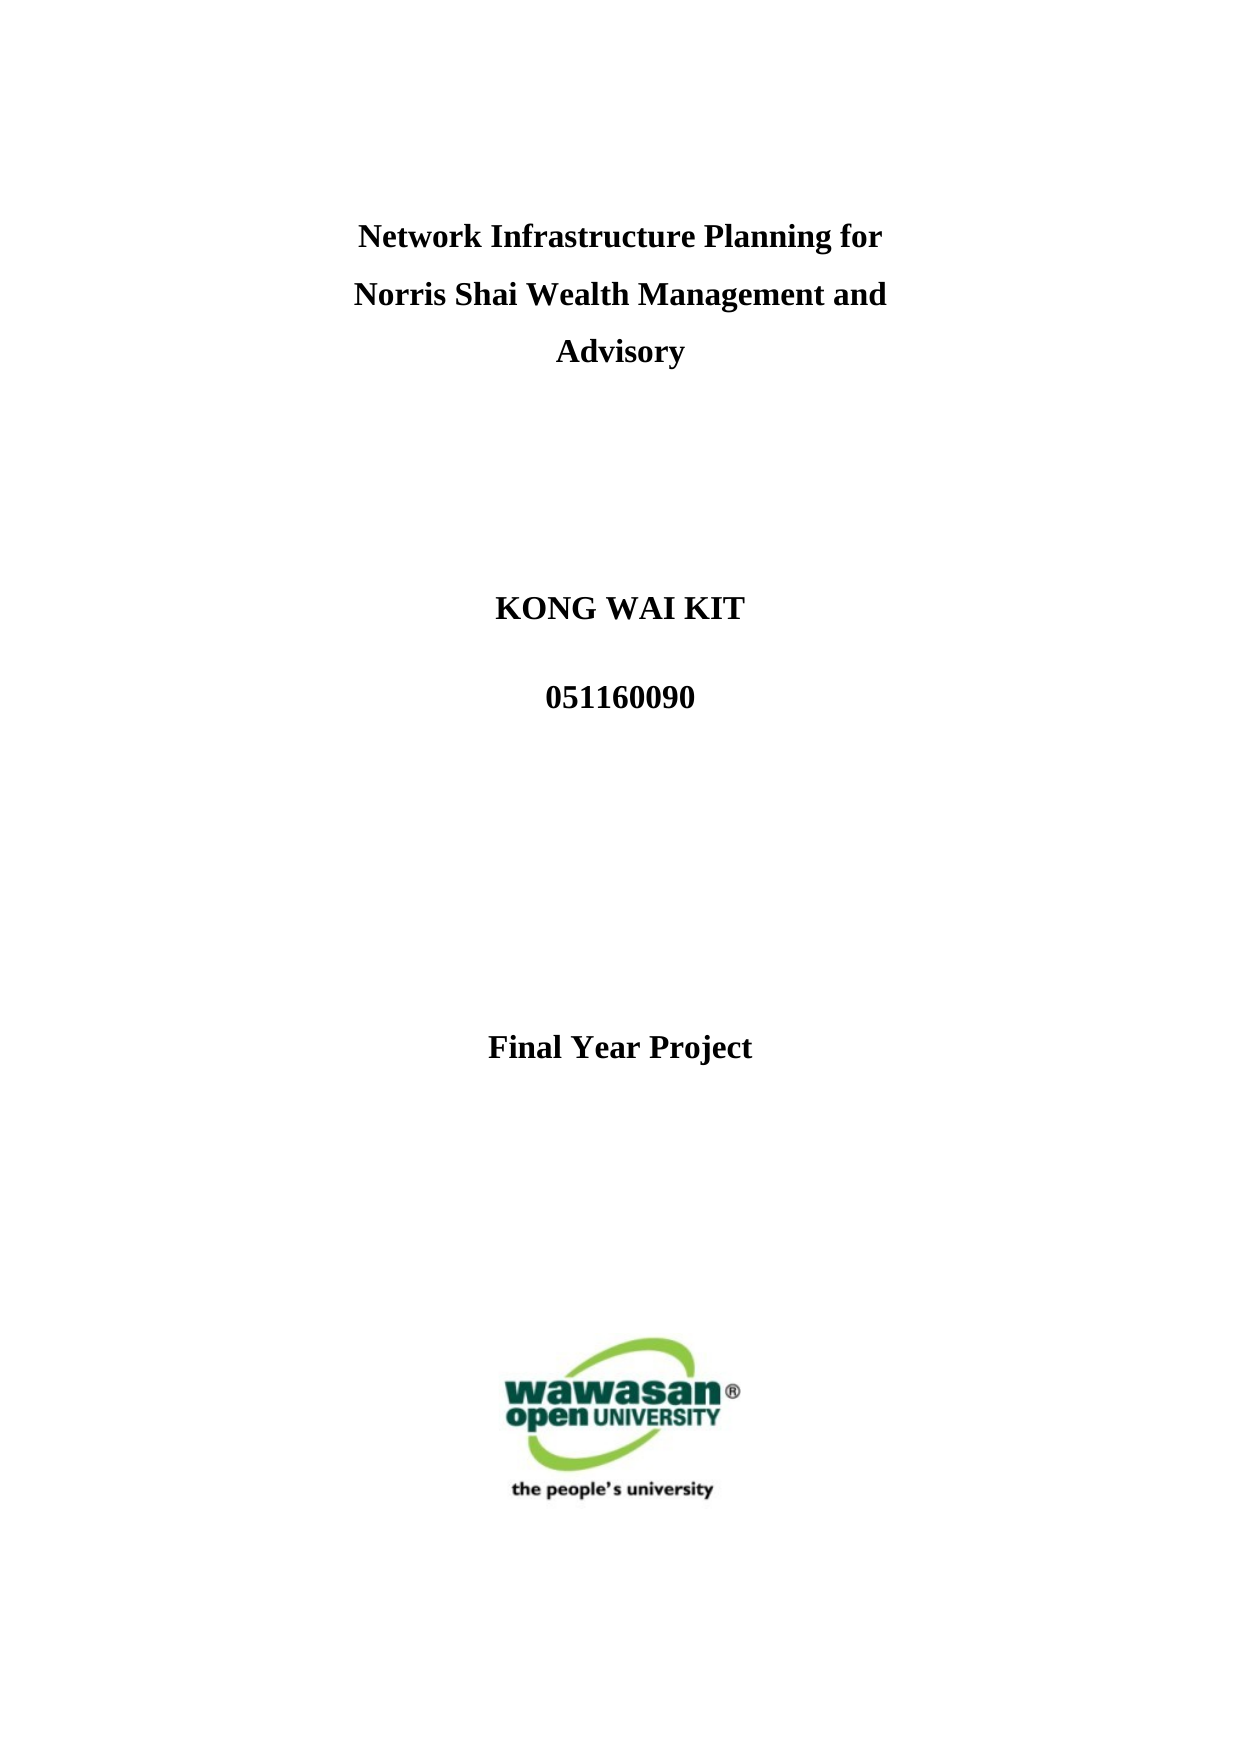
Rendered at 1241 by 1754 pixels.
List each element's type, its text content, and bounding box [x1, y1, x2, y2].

picture [498, 1333, 741, 1509]
text Final Year Project [322, 1027, 918, 1065]
text 051160090 [394, 678, 846, 716]
text KONG WAI KIT [394, 588, 846, 626]
text Network Infrastructure Planning for Norris Shai Wealth Management and Advisory [322, 217, 918, 370]
